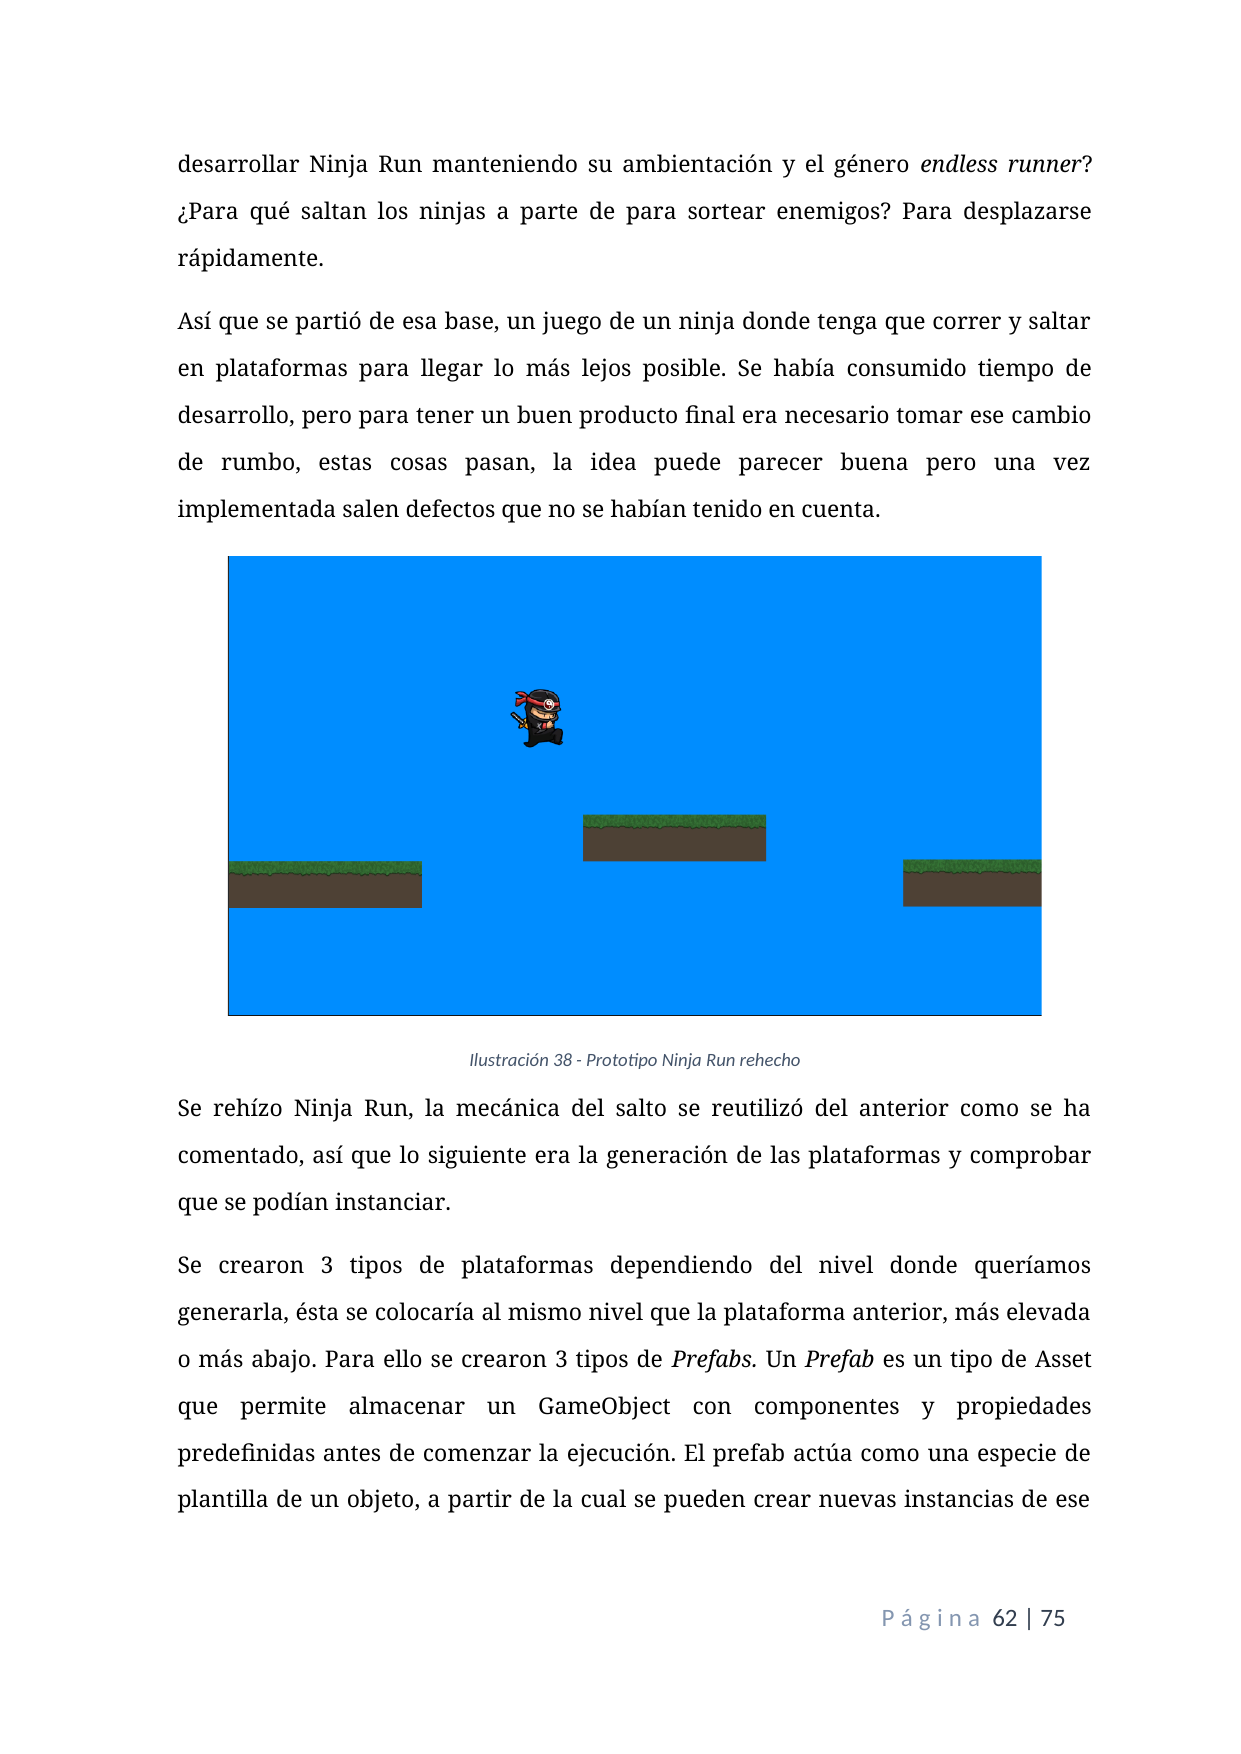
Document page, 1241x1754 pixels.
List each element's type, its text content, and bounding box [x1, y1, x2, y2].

picture [227, 556, 1042, 1016]
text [177, 1249, 1092, 1515]
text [177, 148, 1092, 273]
text Se rehízo Ninja Run, la mecánica del salto se reutilizó del anterior como se ha comentado, así que lo siguiente era la generación de las plataformas y comprobar que se podían instanciar. [177, 1092, 1092, 1217]
text Así que se partió de esa base, un juego de un ninja donde tenga que correr y saltar en plataformas para llegar lo más lejos posible. Se había consumido tiempo de desarrollo, pero para tener un buen producto final era necesario tomar ese cambio de rumbo, estas cosas pasan, la idea puede parecer buena pero una vez implementada salen defectos que no se habían tenido en cuenta. [177, 305, 1092, 524]
